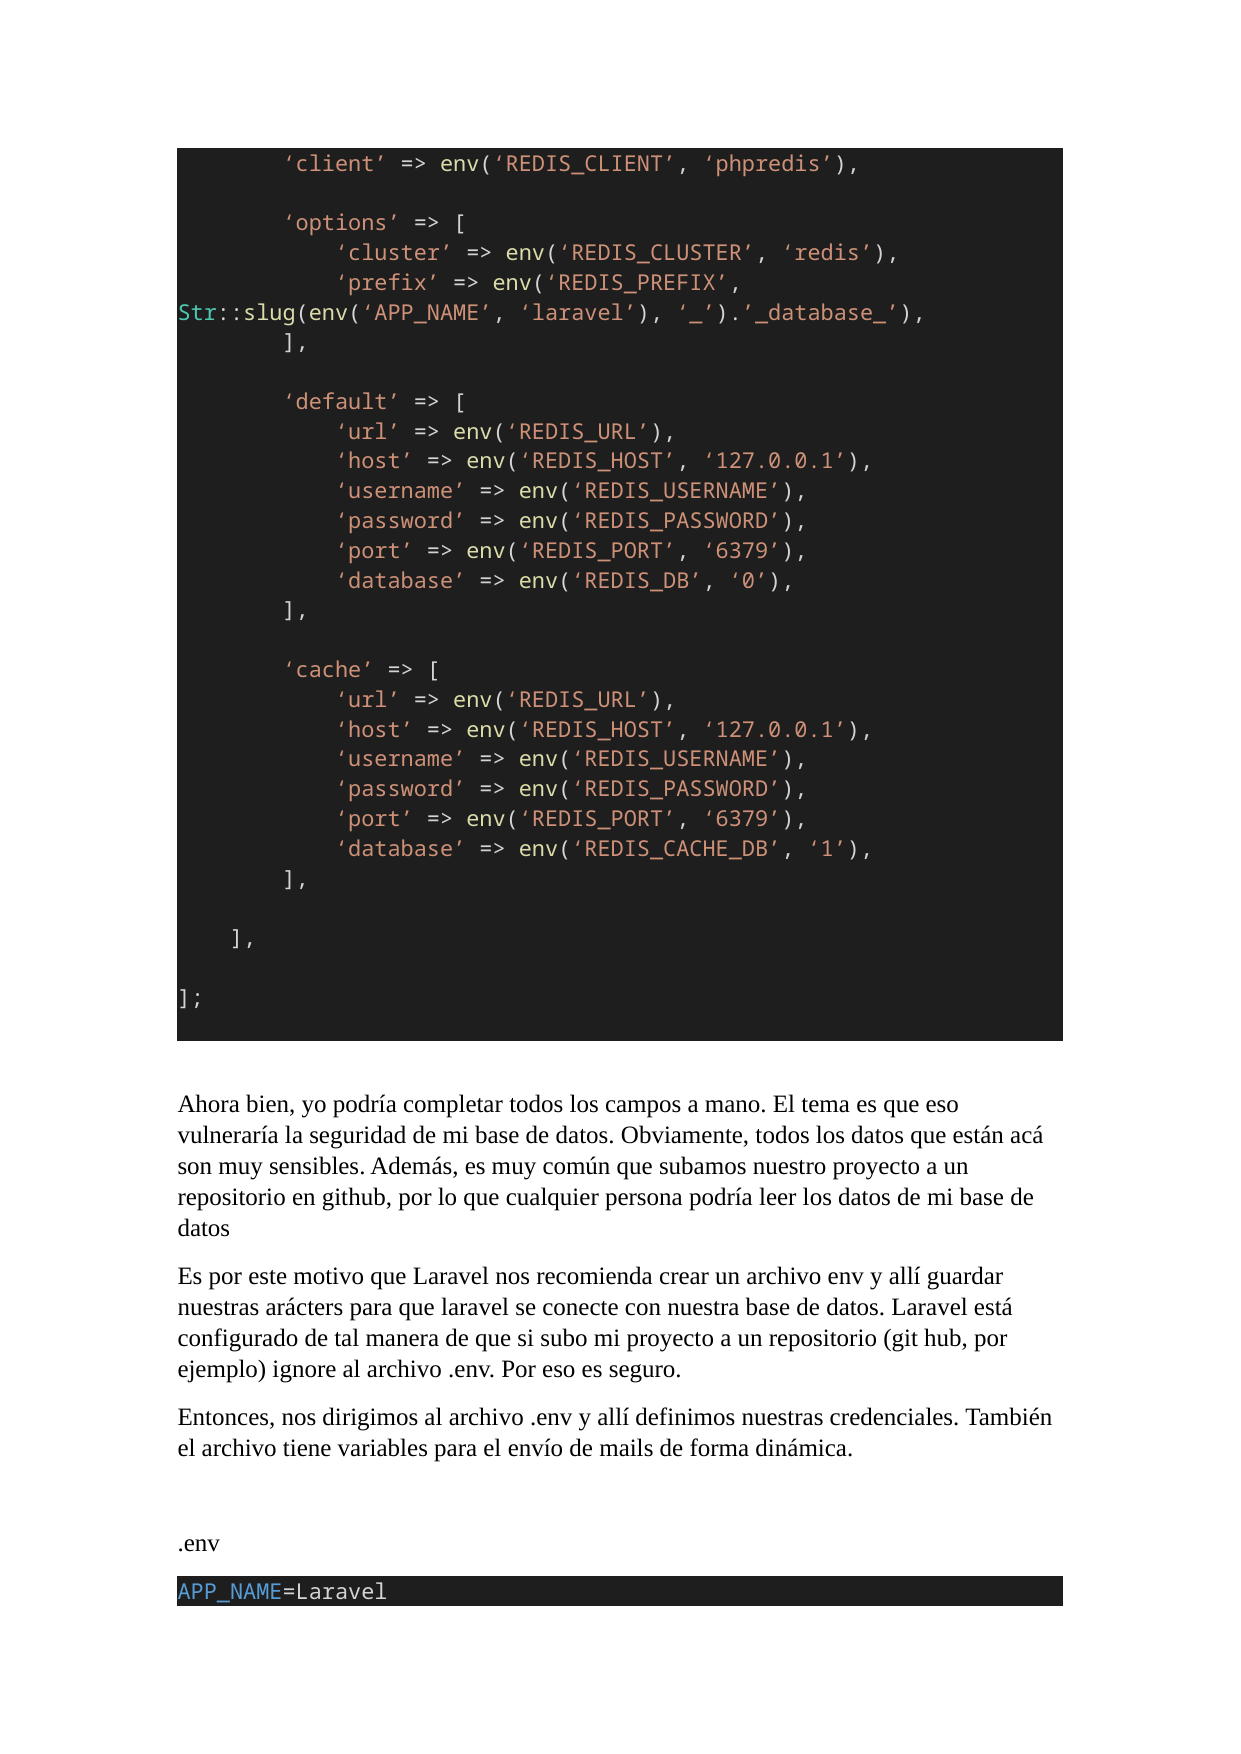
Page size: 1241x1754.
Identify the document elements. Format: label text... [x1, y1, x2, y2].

text ], [177, 326, 1063, 356]
text Entonces, nos dirigimos al archivo .env y allí definimos nuestras credenciales. También el archivo tiene variables para el envío de mails de forma dinámica. [177, 1402, 1063, 1462]
text ‘port’ => env(‘REDIS_PORT’, ‘6379’), [177, 535, 1063, 565]
text ‘username’ => env(‘REDIS_USERNAME’), [177, 475, 1063, 505]
text ‘options’ => [ [177, 207, 1063, 237]
text ‘url’ => env(‘REDIS_URL’), [177, 684, 1063, 714]
text ‘cache’ => [ [177, 654, 1063, 684]
text ]; [177, 982, 1063, 1012]
text ], [177, 863, 1063, 892]
text ‘port’ => env(‘REDIS_PORT’, ‘6379’), [177, 803, 1063, 833]
text ‘password’ => env(‘REDIS_PASSWORD’), [177, 505, 1063, 535]
text ], [177, 922, 1063, 952]
text ‘username’ => env(‘REDIS_USERNAME’), [177, 743, 1063, 773]
text ‘default’ => [ [177, 386, 1063, 416]
text ‘password’ => env(‘REDIS_PASSWORD’), [177, 773, 1063, 803]
text ‘host’ => env(‘REDIS_HOST’, ‘127.0.0.1’), [177, 446, 1063, 475]
text ‘prefix’ => env(‘REDIS_PREFIX’, Str::slug(env(‘APP_NAME’, ‘laravel’), ‘_’).’_database_’), [177, 267, 1063, 326]
text ‘host’ => env(‘REDIS_HOST’, ‘127.0.0.1’), [177, 714, 1063, 743]
text .env [177, 1528, 1063, 1557]
text APP_NAME=Laravel [177, 1576, 1063, 1606]
text Ahora bien, yo podría completar todos los campos a mano. El tema es que eso vulneraría la seguridad de mi base de datos. Obviamente, todos los datos que están acá son muy sensibles. Además, es muy común que subamos nuestro proyecto a un repositorio en github, por lo que cualquier persona podría leer los datos de mi base de datos [177, 1089, 1063, 1242]
text ‘database’ => env(‘REDIS_DB’, ‘0’), [177, 565, 1063, 594]
text ‘url’ => env(‘REDIS_URL’), [177, 416, 1063, 446]
text ], [177, 594, 1063, 624]
text Es por este motivo que Laravel nos recomienda crear un archivo env y allí guardar nuestras arácters para que laravel se conecte con nuestra base de datos. Laravel está configurado de tal manera de que si subo mi proyecto a un repositorio (git hub, por ejemplo) ignore al archivo .env. Por eso es seguro. [177, 1261, 1063, 1383]
text ‘client’ => env(‘REDIS_CLIENT’, ‘phpredis’), [177, 148, 1063, 177]
text ‘database’ => env(‘REDIS_CACHE_DB’, ‘1’), [177, 833, 1063, 863]
text ‘cluster’ => env(‘REDIS_CLUSTER’, ‘redis’), [177, 237, 1063, 267]
